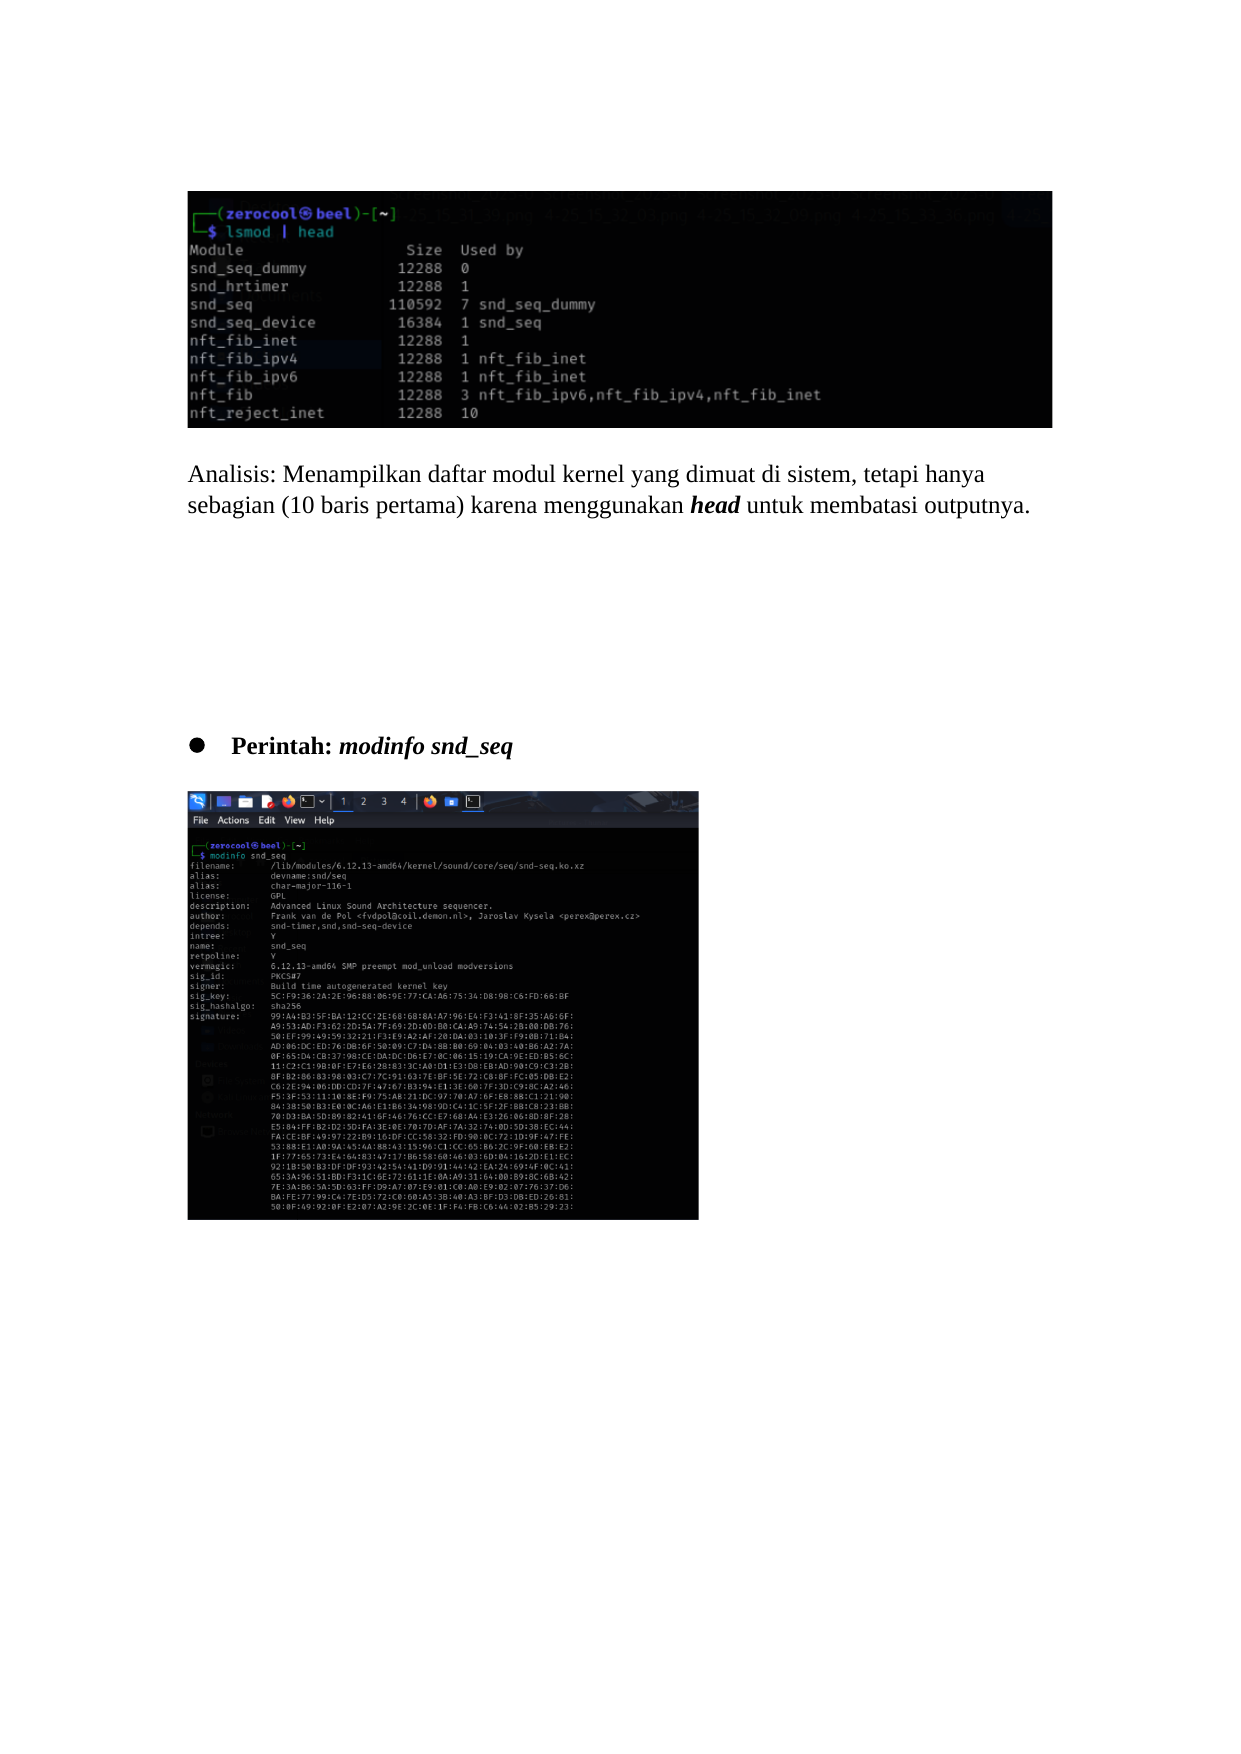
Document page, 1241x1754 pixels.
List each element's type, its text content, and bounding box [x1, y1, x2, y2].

picture [187, 191, 1053, 428]
text Analisis: Menampilkan daftar modul kernel yang dimuat di sistem, tetapi hanya sebagian (10 baris pertama) karena menggunakan head untuk membatasi outputnya. [187, 459, 1053, 519]
picture [187, 791, 699, 1220]
list Perintah: modinfo snd_seq [187, 731, 1053, 759]
